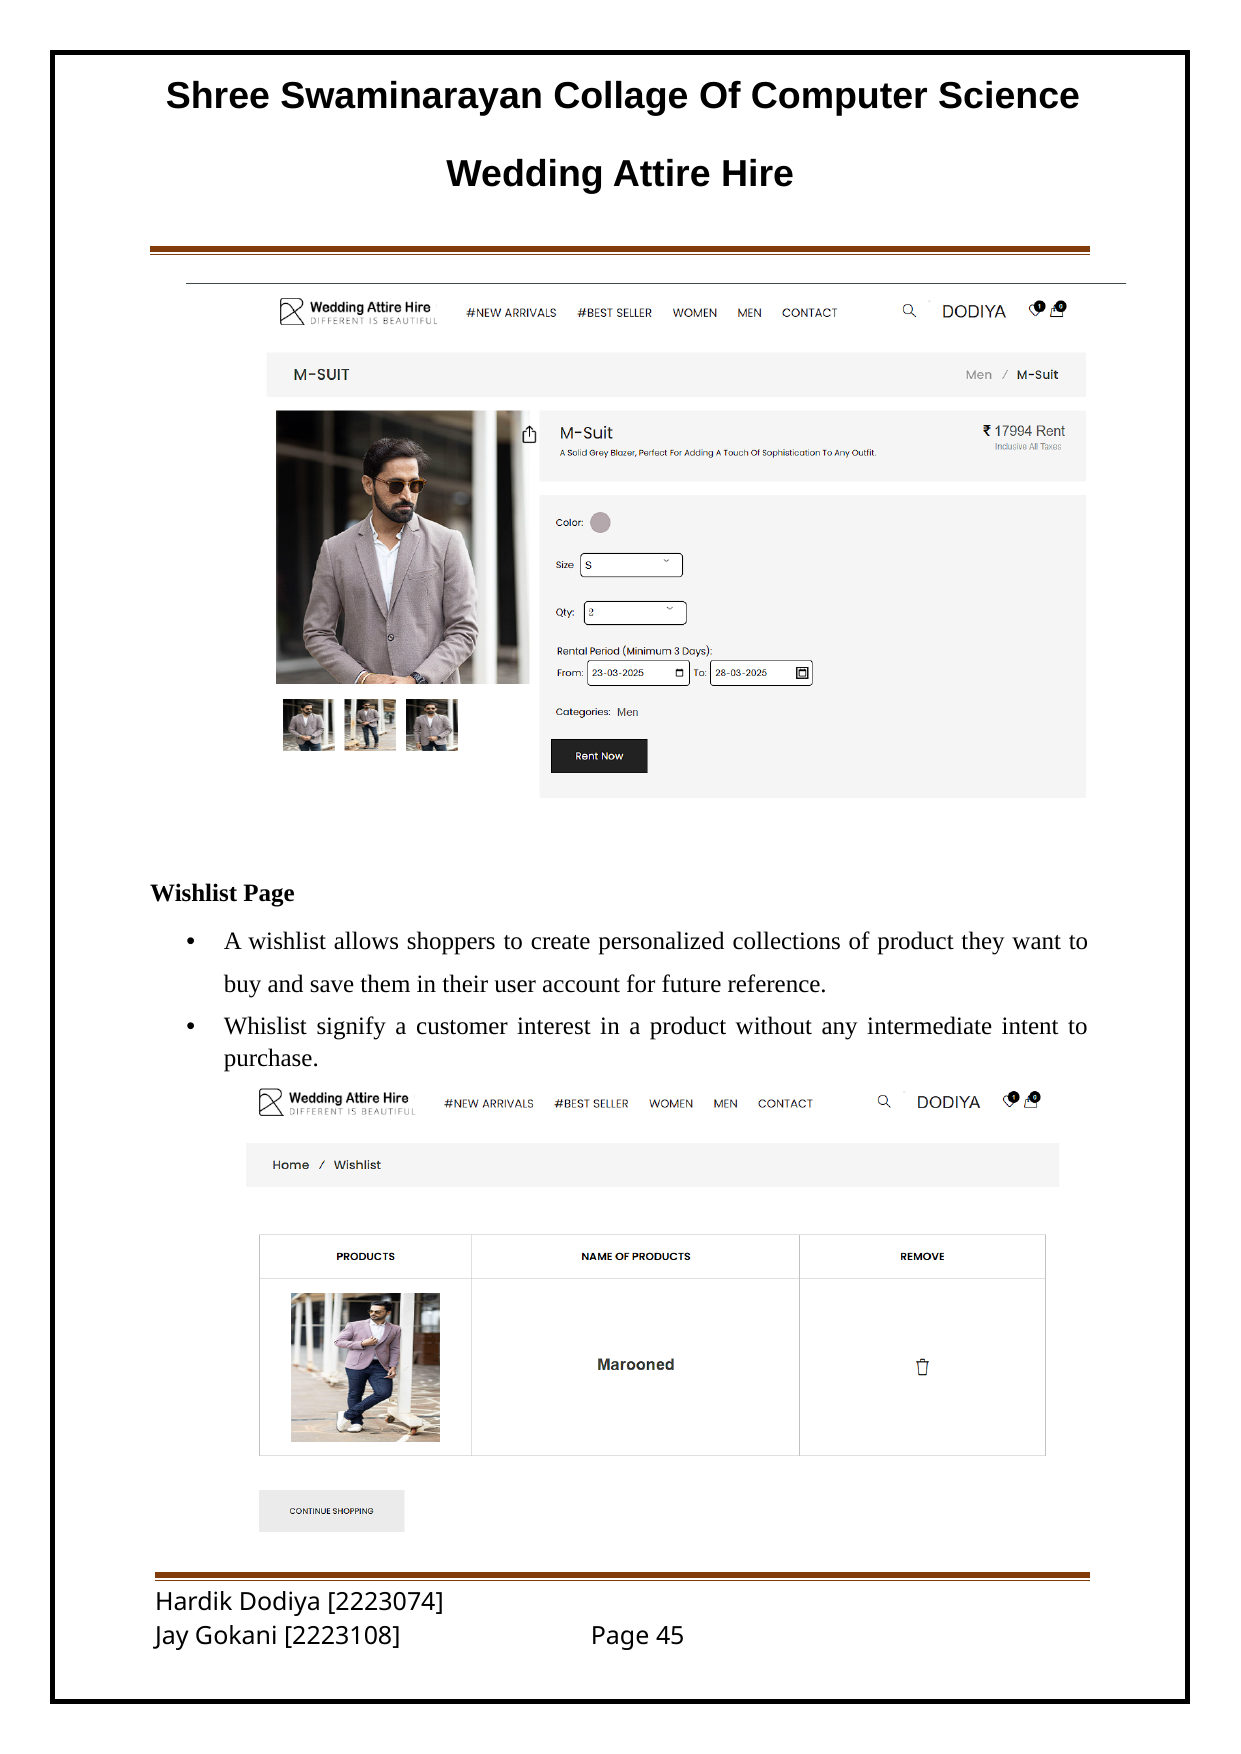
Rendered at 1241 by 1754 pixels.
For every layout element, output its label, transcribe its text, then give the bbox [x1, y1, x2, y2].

text Wishlist Page [150, 878, 1090, 907]
picture [186, 283, 1127, 829]
list Whislist signify a customer interest in a product without any intermediate intent to purchase. [186, 1011, 1089, 1072]
picture [186, 1075, 1127, 1563]
list A wishlist allows shoppers to create personalized collections of product they want to buy and save them in their user account for future reference. [186, 926, 1089, 997]
